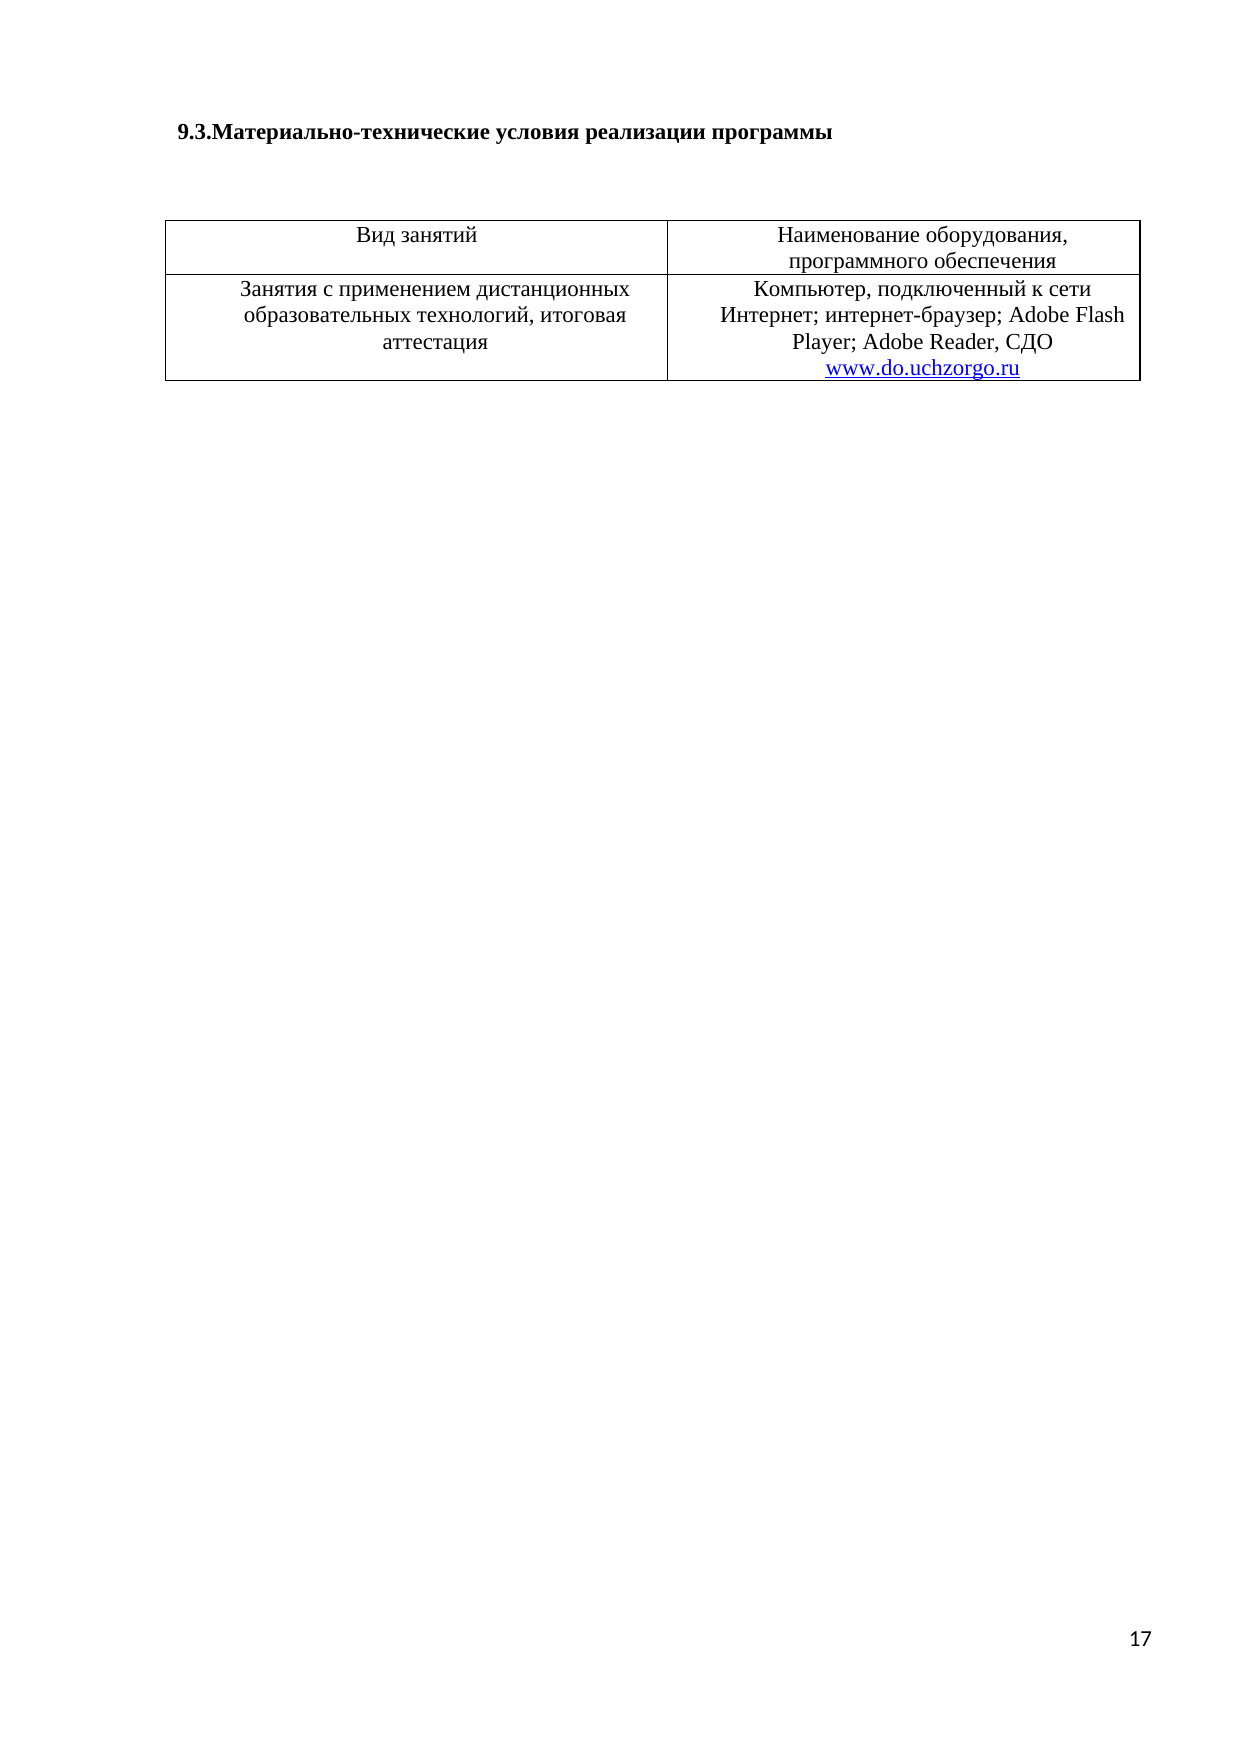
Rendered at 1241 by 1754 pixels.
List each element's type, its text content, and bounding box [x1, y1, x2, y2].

table_header Наименование оборудования, программного обеспечения [668, 221, 1139, 274]
text 9.3.Материально-технические условия реализации программы [177, 118, 1152, 144]
table_cell Занятия с применением дистанционных образовательных технологий, итоговая аттестация [166, 275, 667, 380]
table_header Вид занятий [166, 221, 667, 274]
table_cell Компьютер, подключенный к сети Интернет; интернет-браузер; Adobe Flash Player; Adobe Reader, СДО www.do.uchzorgo.ru [668, 275, 1139, 380]
